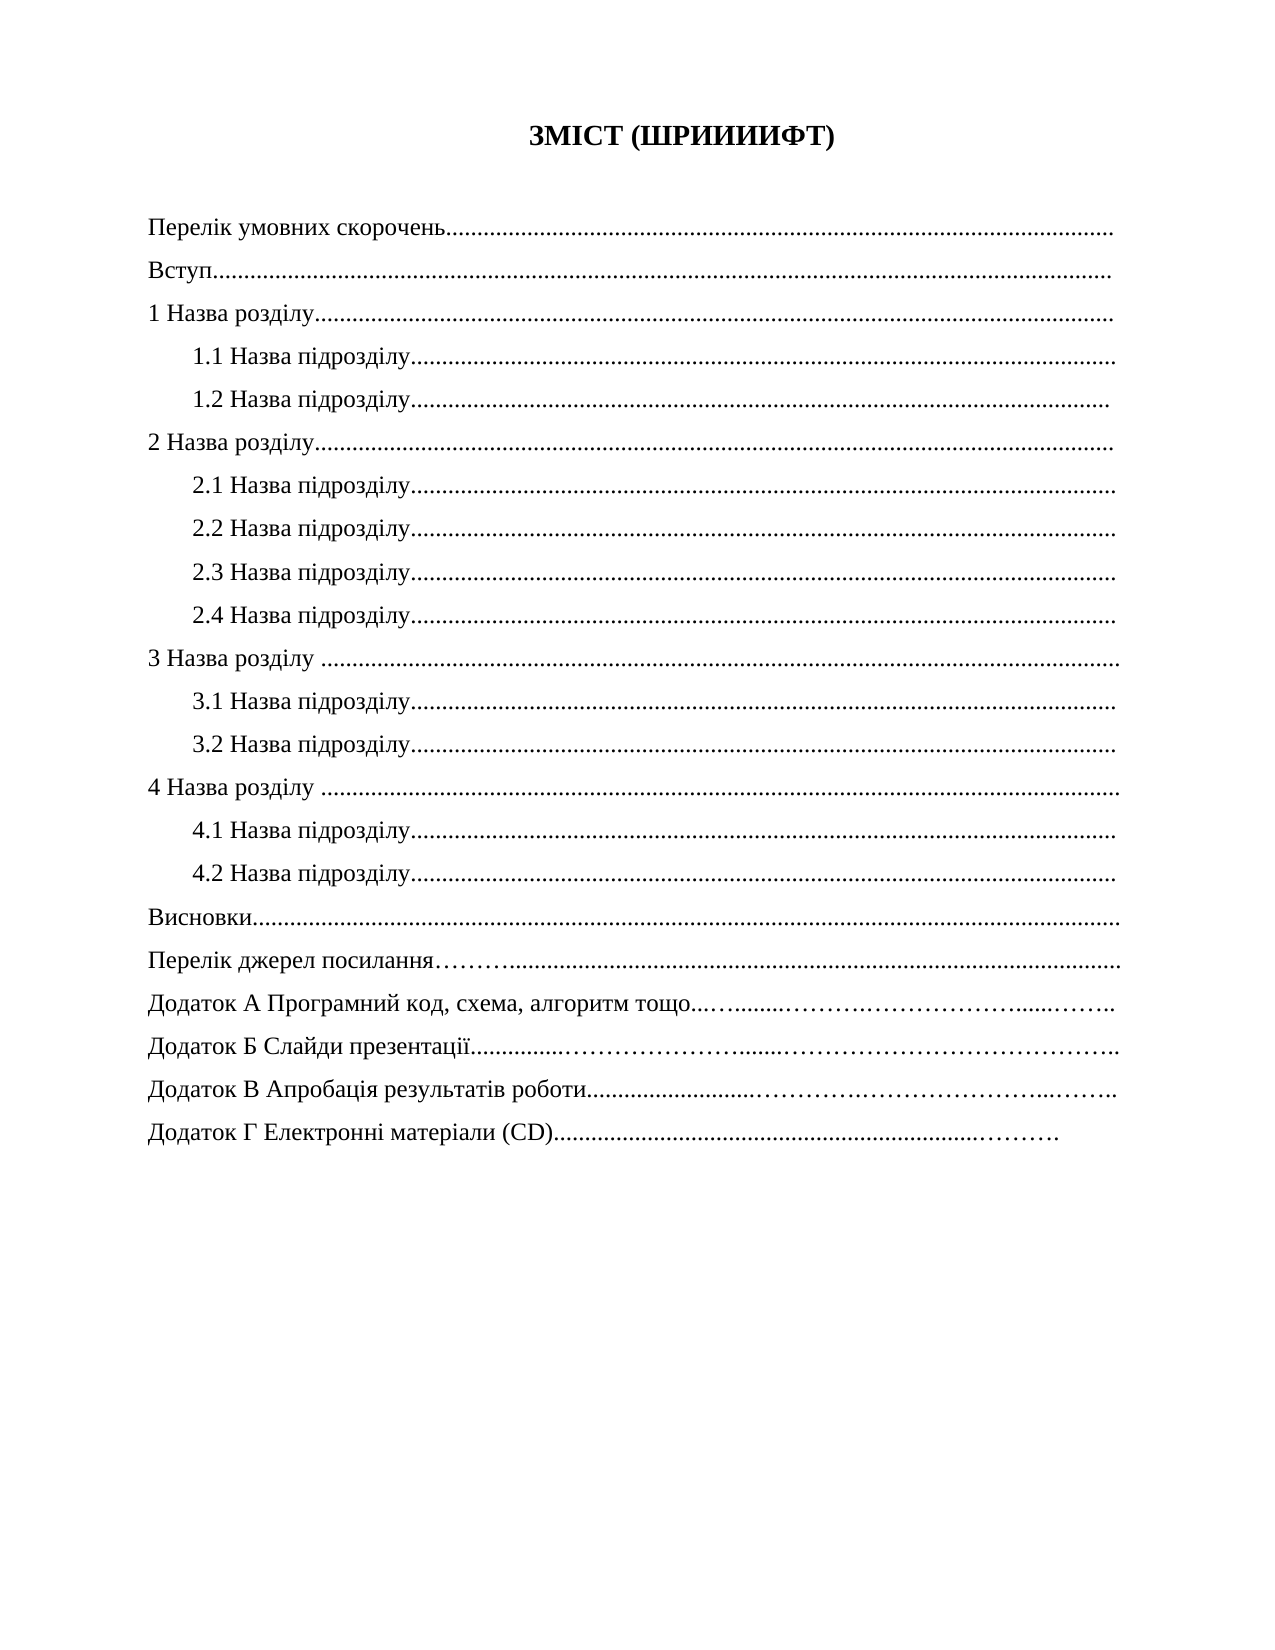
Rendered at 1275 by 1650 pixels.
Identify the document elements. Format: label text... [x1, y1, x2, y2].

text Перелік умовних скорочень........................................................................................................... [148, 212, 1216, 240]
text 3.2 Назва підрозділу................................................................................................................. [148, 729, 1216, 758]
text 4.2 Назва підрозділу................................................................................................................. [148, 858, 1216, 887]
text Висновки........................................................................................................................................... [148, 902, 1216, 930]
text 4.1 Назва підрозділу................................................................................................................. [148, 815, 1216, 844]
text ЗМІСТ (ШРИИИИФТ) [148, 118, 1216, 152]
text 2.3 Назва підрозділу................................................................................................................. [148, 557, 1216, 585]
text 3.1 Назва підрозділу................................................................................................................. [148, 686, 1216, 715]
text 1 Назва розділу................................................................................................................................ [148, 298, 1216, 327]
text 2 Назва розділу................................................................................................................................ [148, 427, 1216, 456]
text Додаток А Програмний код, схема, алгоритм тощо...…........……….………………......…….. [148, 988, 1216, 1017]
text Додаток Г Електронні матеріали (CD)....................................................................………. [148, 1117, 1216, 1146]
text 1.1 Назва підрозділу................................................................................................................. [148, 341, 1216, 370]
text 1.2 Назва підрозділу................................................................................................................ [148, 384, 1216, 413]
text 4 Назва розділу ................................................................................................................................ [148, 772, 1216, 801]
text Додаток В Апробація результатів роботи...........................………….…………………...…….. [148, 1074, 1216, 1103]
text Перелік джерел посилання……….................................................................................................. [148, 945, 1216, 973]
text Додаток Б Слайди презентації...............………………….......………………………………….. [148, 1031, 1216, 1060]
text Вступ................................................................................................................................................ [148, 255, 1216, 283]
text 2.4 Назва підрозділу................................................................................................................. [148, 600, 1216, 628]
text 2.1 Назва підрозділу................................................................................................................. [148, 470, 1216, 499]
text 2.2 Назва підрозділу................................................................................................................. [148, 513, 1216, 542]
text 3 Назва розділу ................................................................................................................................ [148, 643, 1216, 672]
